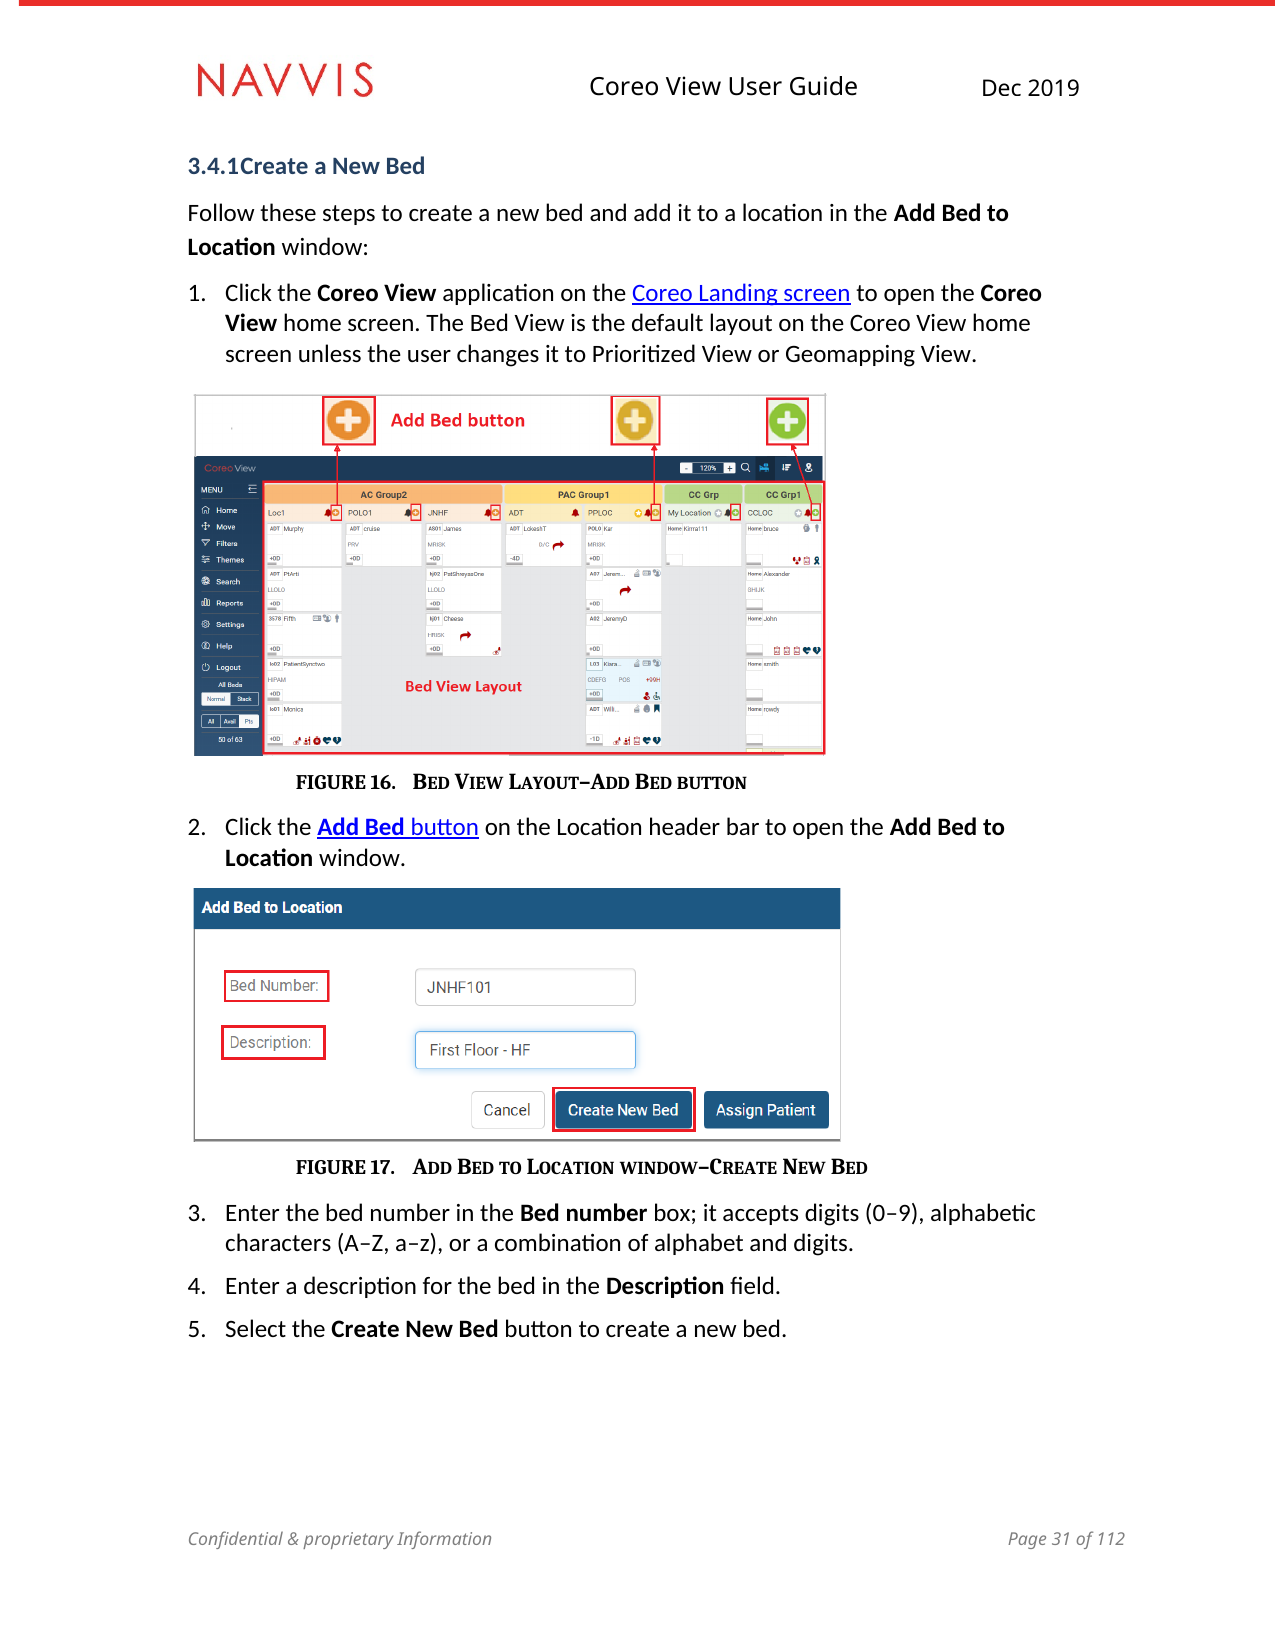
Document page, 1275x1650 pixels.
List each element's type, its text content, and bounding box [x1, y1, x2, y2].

text Bed View Layout–Add Bed button [296, 768, 1087, 795]
subtitle Create a New Bed [187, 150, 1087, 181]
list Select the Create New Bed button to create a new bed. [187, 1313, 1087, 1344]
list Enter the bed number in the Bed number box; it accepts digits (0–9), alphabetic characters (A–Z, a–z), or a combination of alphabet and digits. [187, 1197, 1087, 1258]
text Add Bed to Location window–Create New Bed [296, 1154, 1087, 1180]
picture [187, 55, 383, 104]
list Enter a description for the bed in the Description field. [187, 1270, 1087, 1301]
picture [193, 888, 841, 1142]
list Click the Add Bed button on the Location header bar to open the Add Bed to Location window. [187, 811, 1087, 872]
text Follow these steps to create a new bed and add it to a location in the Add Bed to Location window: [187, 197, 1087, 262]
picture [193, 393, 828, 756]
list Click the Coreo View application on the Coreo Landing screen to open the Coreo View home screen. The Bed View is the default layout on the Coreo View home screen unless the user changes it to Prioritized View or Geomapping View. [187, 277, 1087, 369]
